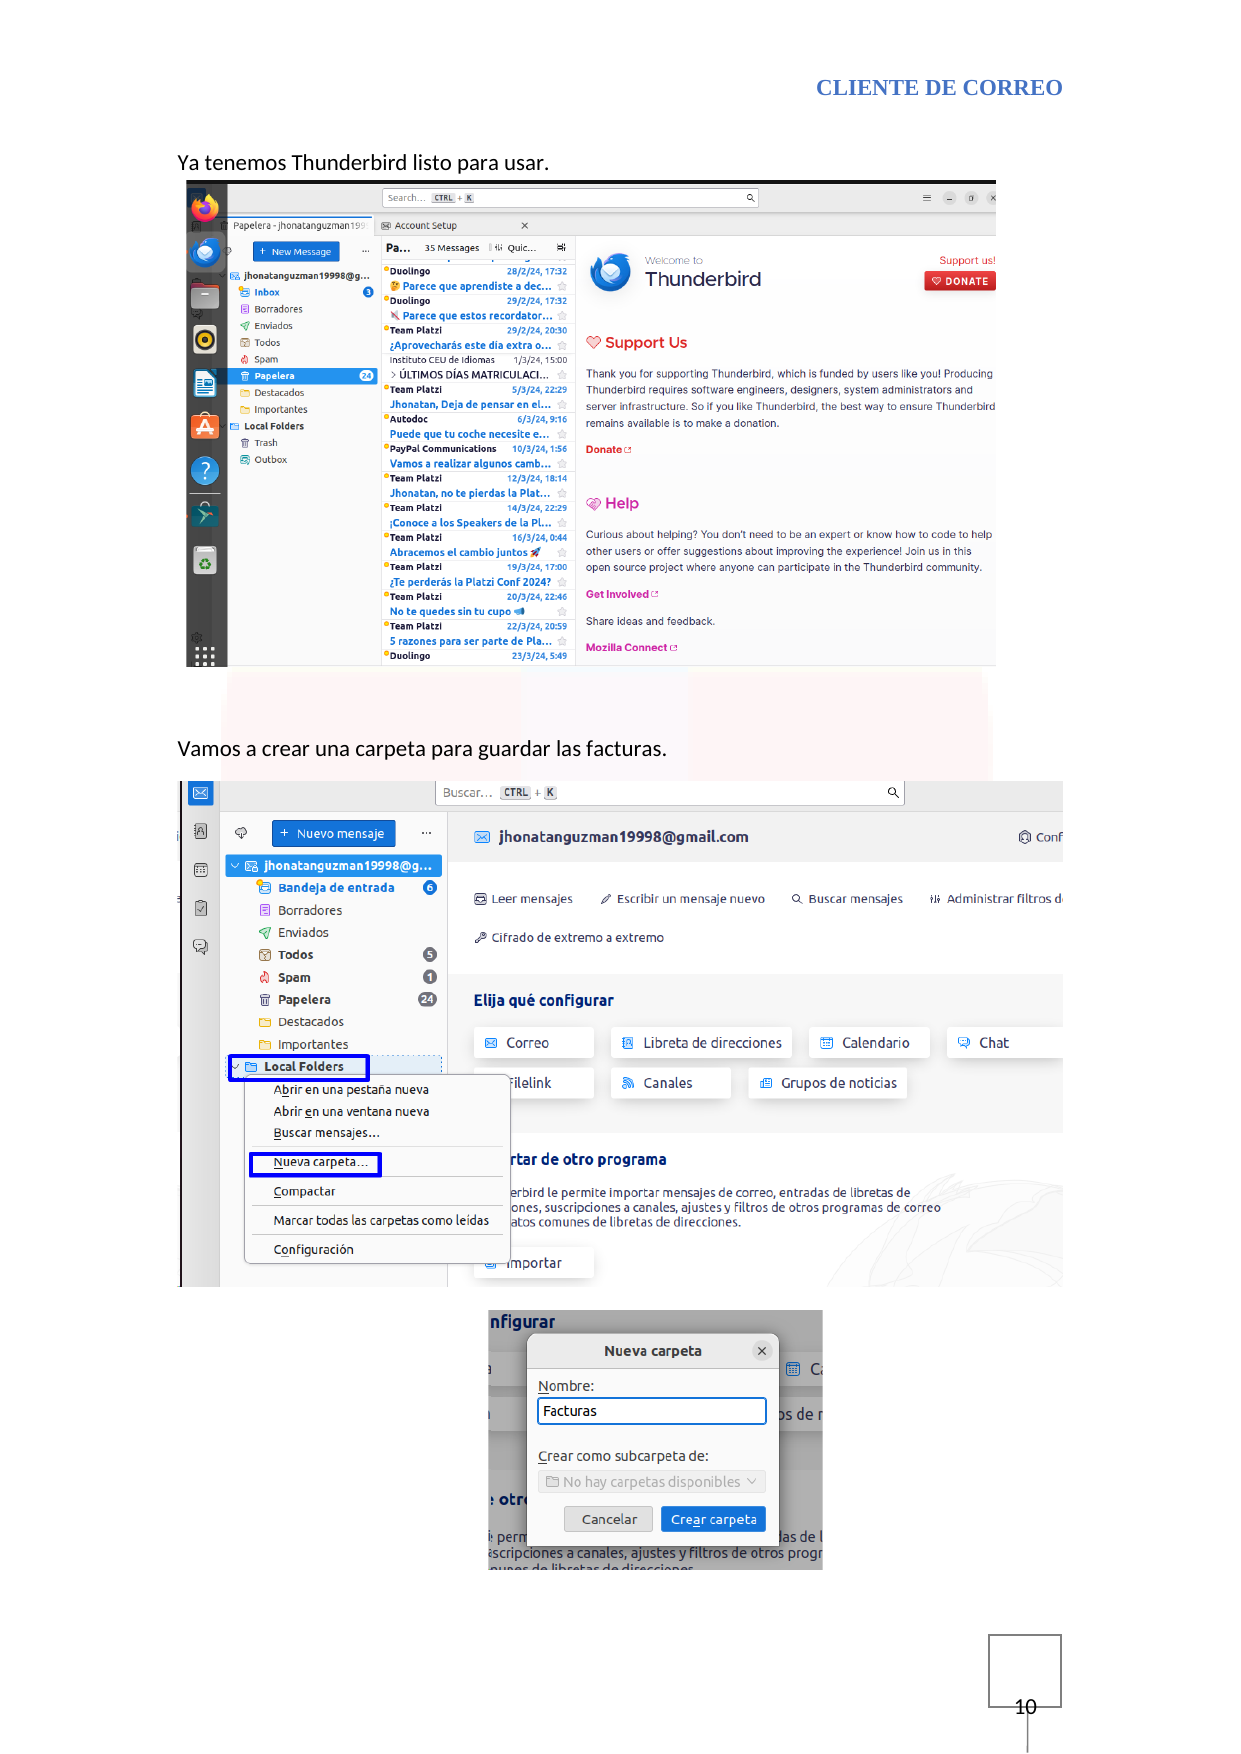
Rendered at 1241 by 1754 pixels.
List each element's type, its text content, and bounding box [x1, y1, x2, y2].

text Vamos a crear una carpeta para guardar las facturas. [177, 734, 1063, 762]
text Ya tenemos Thunderbird listo para usar. [177, 148, 1063, 176]
picture [177, 180, 1027, 734]
picture [177, 762, 1063, 1287]
picture [488, 1310, 823, 1570]
